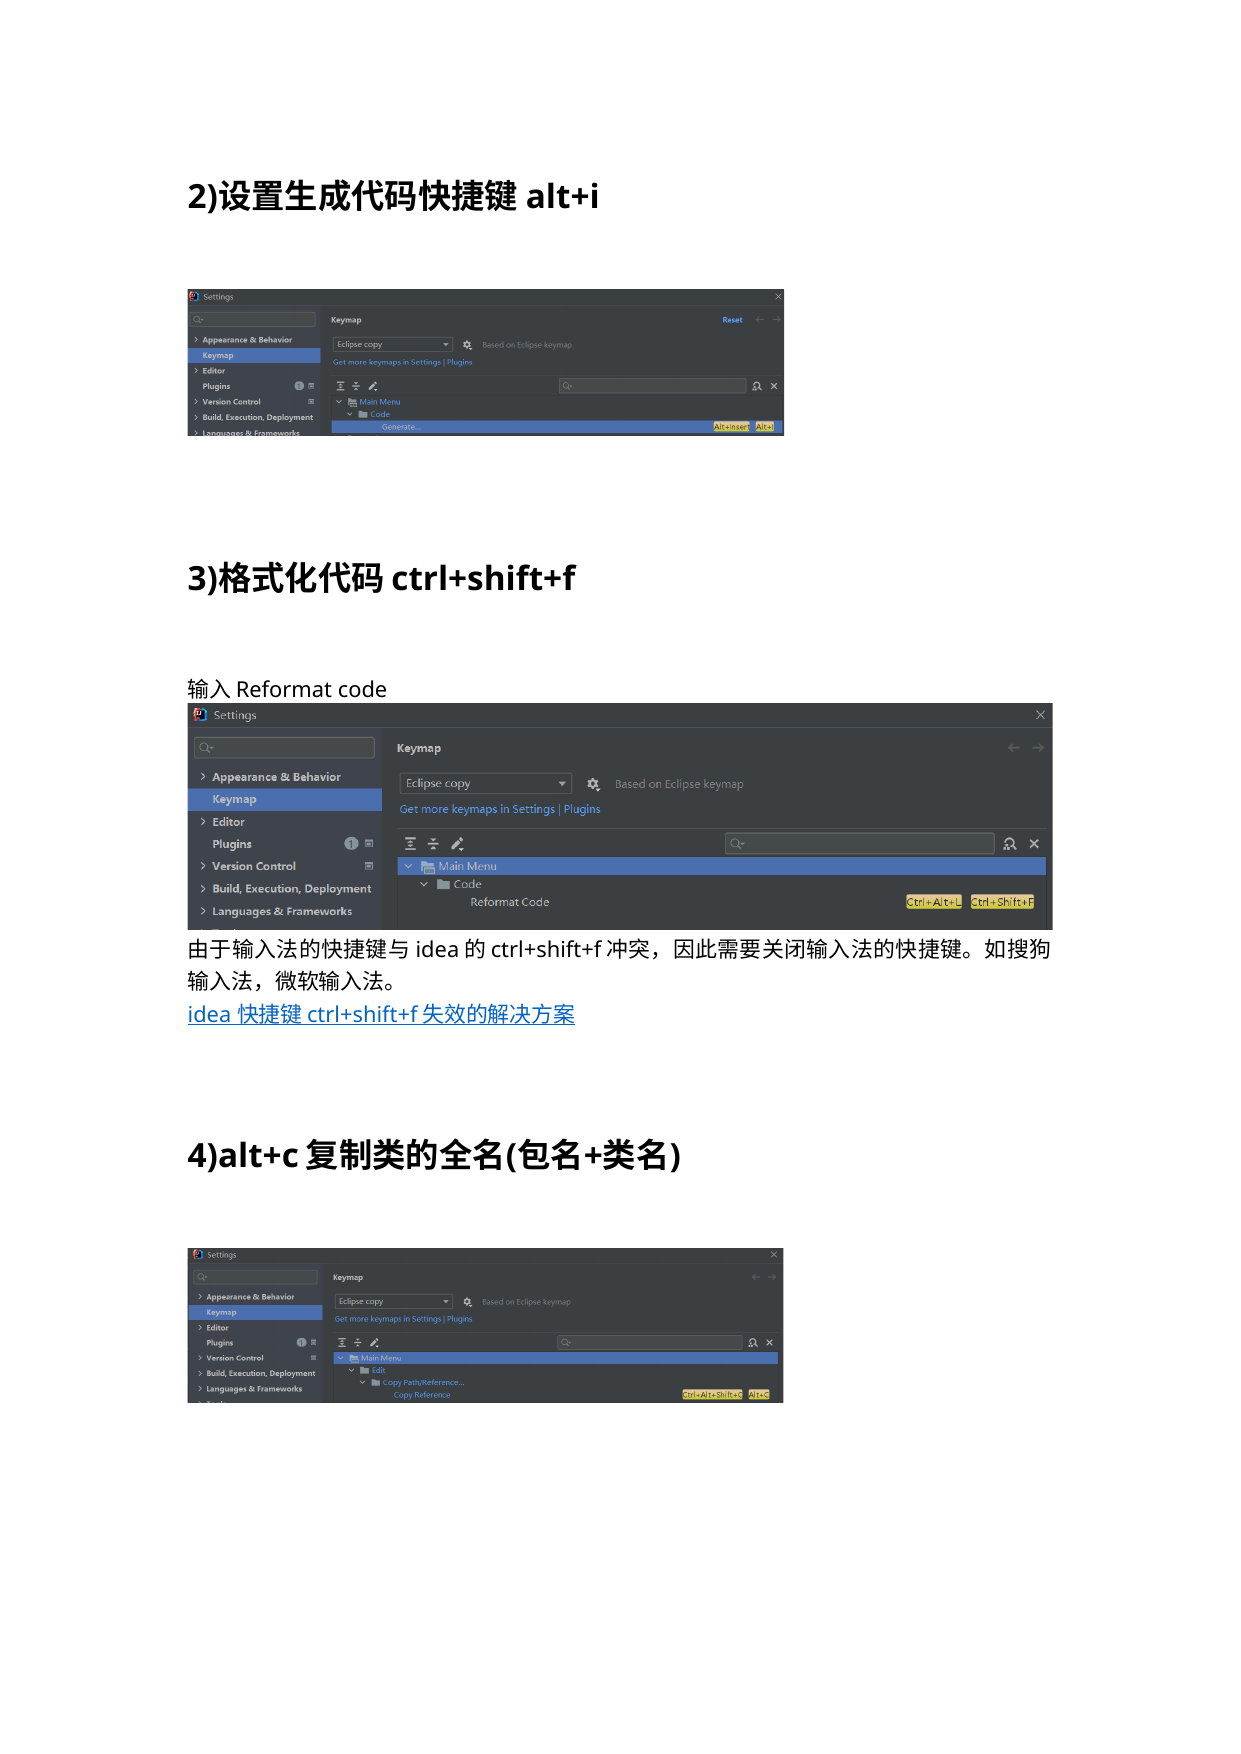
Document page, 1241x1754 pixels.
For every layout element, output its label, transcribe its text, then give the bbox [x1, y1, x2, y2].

text 输入Reformat code [187, 671, 1053, 703]
subtitle 3)格式化代码ctrl+shift+f [187, 544, 1053, 609]
picture [187, 289, 785, 436]
text 由于输入法的快捷键与idea的ctrl+shift+f冲突，因此需要关闭输入法的快捷键。如搜狗输入法，微软输入法。 [187, 931, 1053, 996]
picture [187, 1248, 784, 1403]
text idea 快捷键ctrl+shift+f失效的解决方案 [187, 996, 1053, 1029]
subtitle 4)alt+c复制类的全名(包名+类名) [187, 1121, 1053, 1186]
picture [187, 703, 1053, 930]
subtitle 2)设置生成代码快捷键 alt+i [187, 162, 1053, 227]
